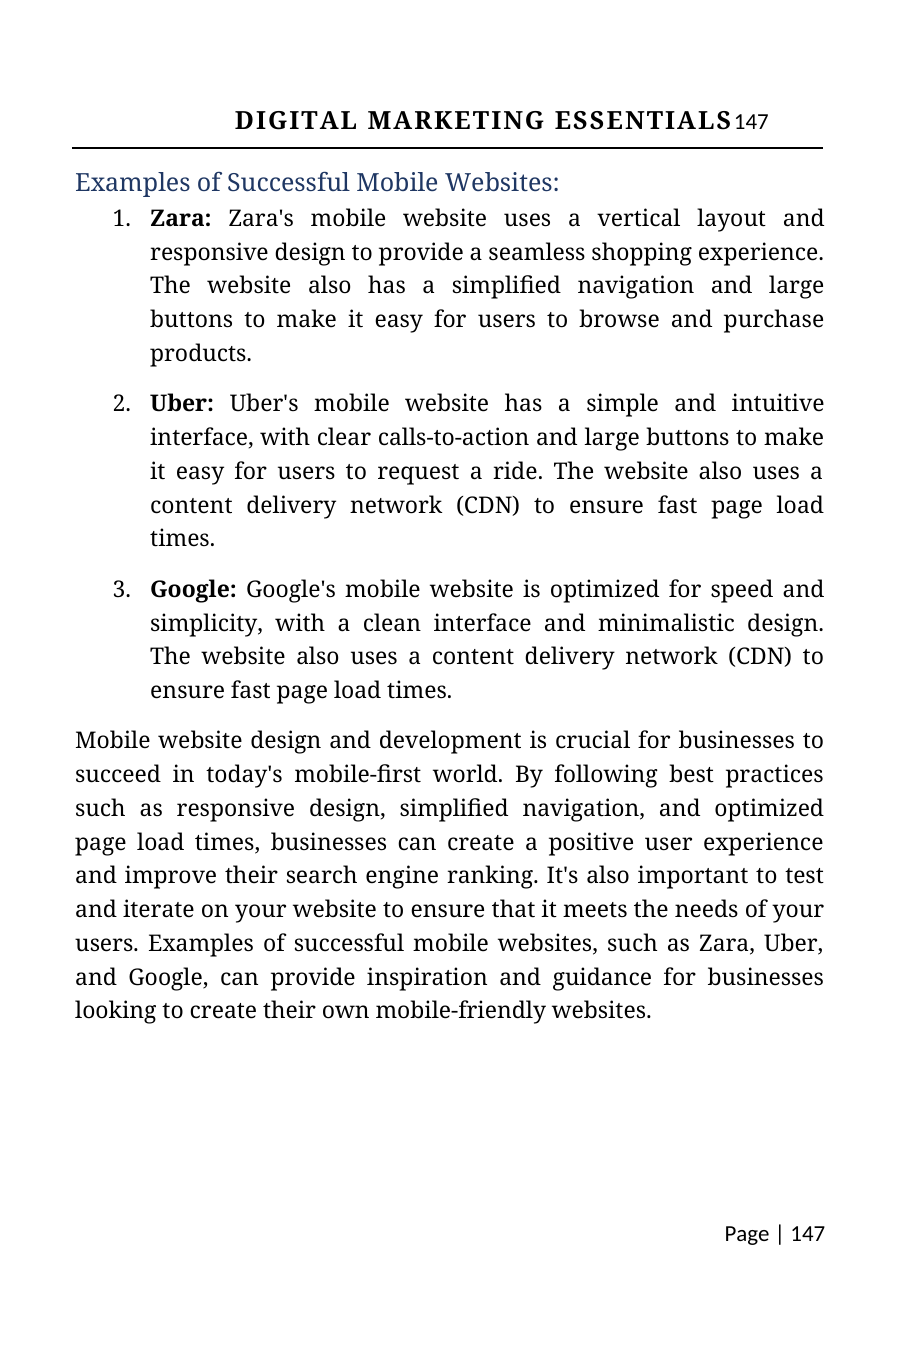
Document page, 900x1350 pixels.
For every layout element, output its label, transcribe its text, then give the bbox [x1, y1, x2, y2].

subtitle Examples of Successful Mobile Websites: [75, 165, 825, 199]
list Zara: Zara's mobile website uses a vertical layout and responsive design to provide a seamless shopping experience. The website also has a simplified navigation and large buttons to make it easy for users to browse and purchase products. [112, 202, 825, 368]
list Google: Google's mobile website is optimized for speed and simplicity, with a clean interface and minimalistic design. The website also uses a content delivery network (CDN) to ensure fast page load times. [112, 573, 825, 705]
list Uber: Uber's mobile website has a simple and intuitive interface, with clear calls-to-action and large buttons to make it easy for users to request a ride. The website also uses a content delivery network (CDN) to ensure fast page load times. [112, 387, 825, 553]
text Mobile website design and development is crucial for businesses to succeed in today's mobile-first world. By following best practices such as responsive design, simplified navigation, and optimized page load times, businesses can create a positive user experience and improve their search engine ranking. It's also important to test and iterate on your website to ensure that it meets the needs of your users. Examples of successful mobile websites, such as Zara, Uber, and Google, can provide inspiration and guidance for businesses looking to create their own mobile-friendly websites. [75, 724, 825, 1026]
